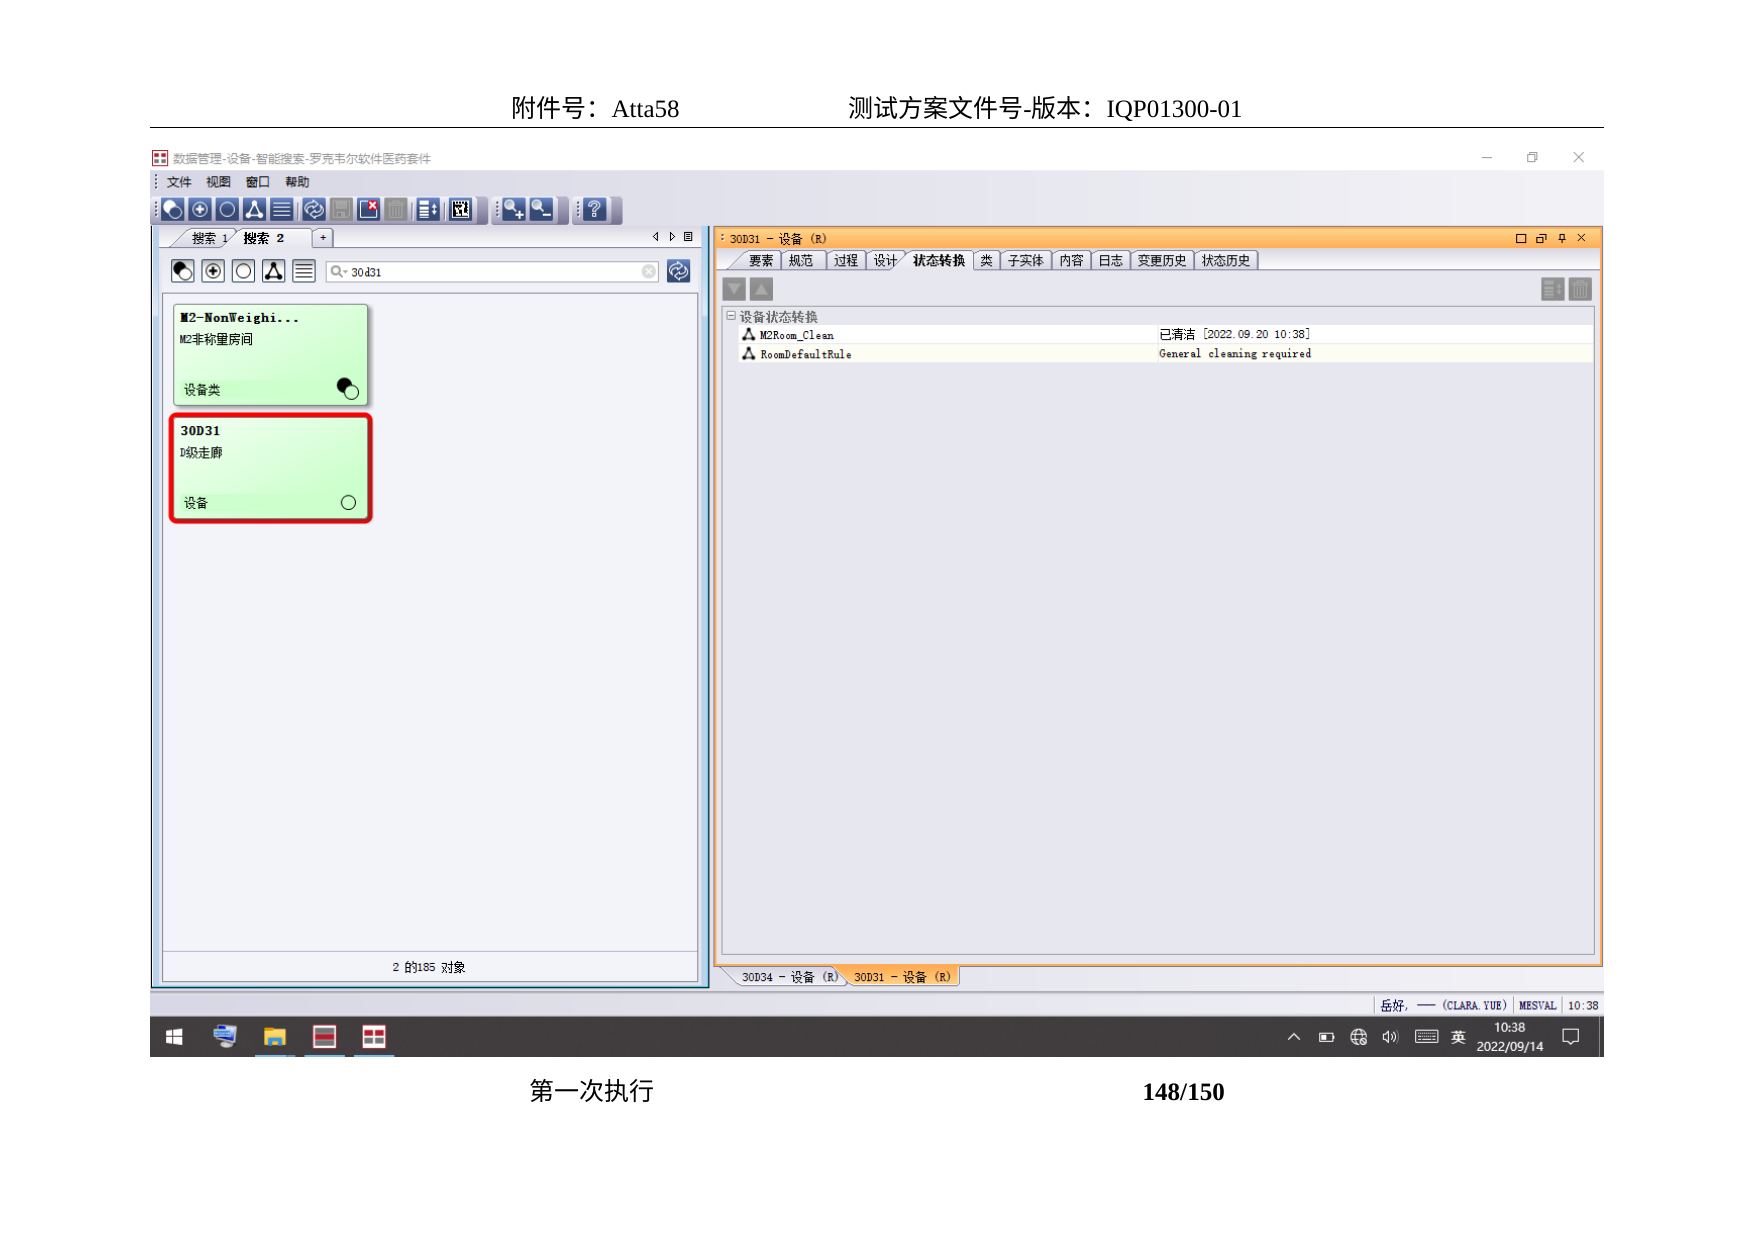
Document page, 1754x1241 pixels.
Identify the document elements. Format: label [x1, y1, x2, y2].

picture [150, 147, 1604, 1057]
